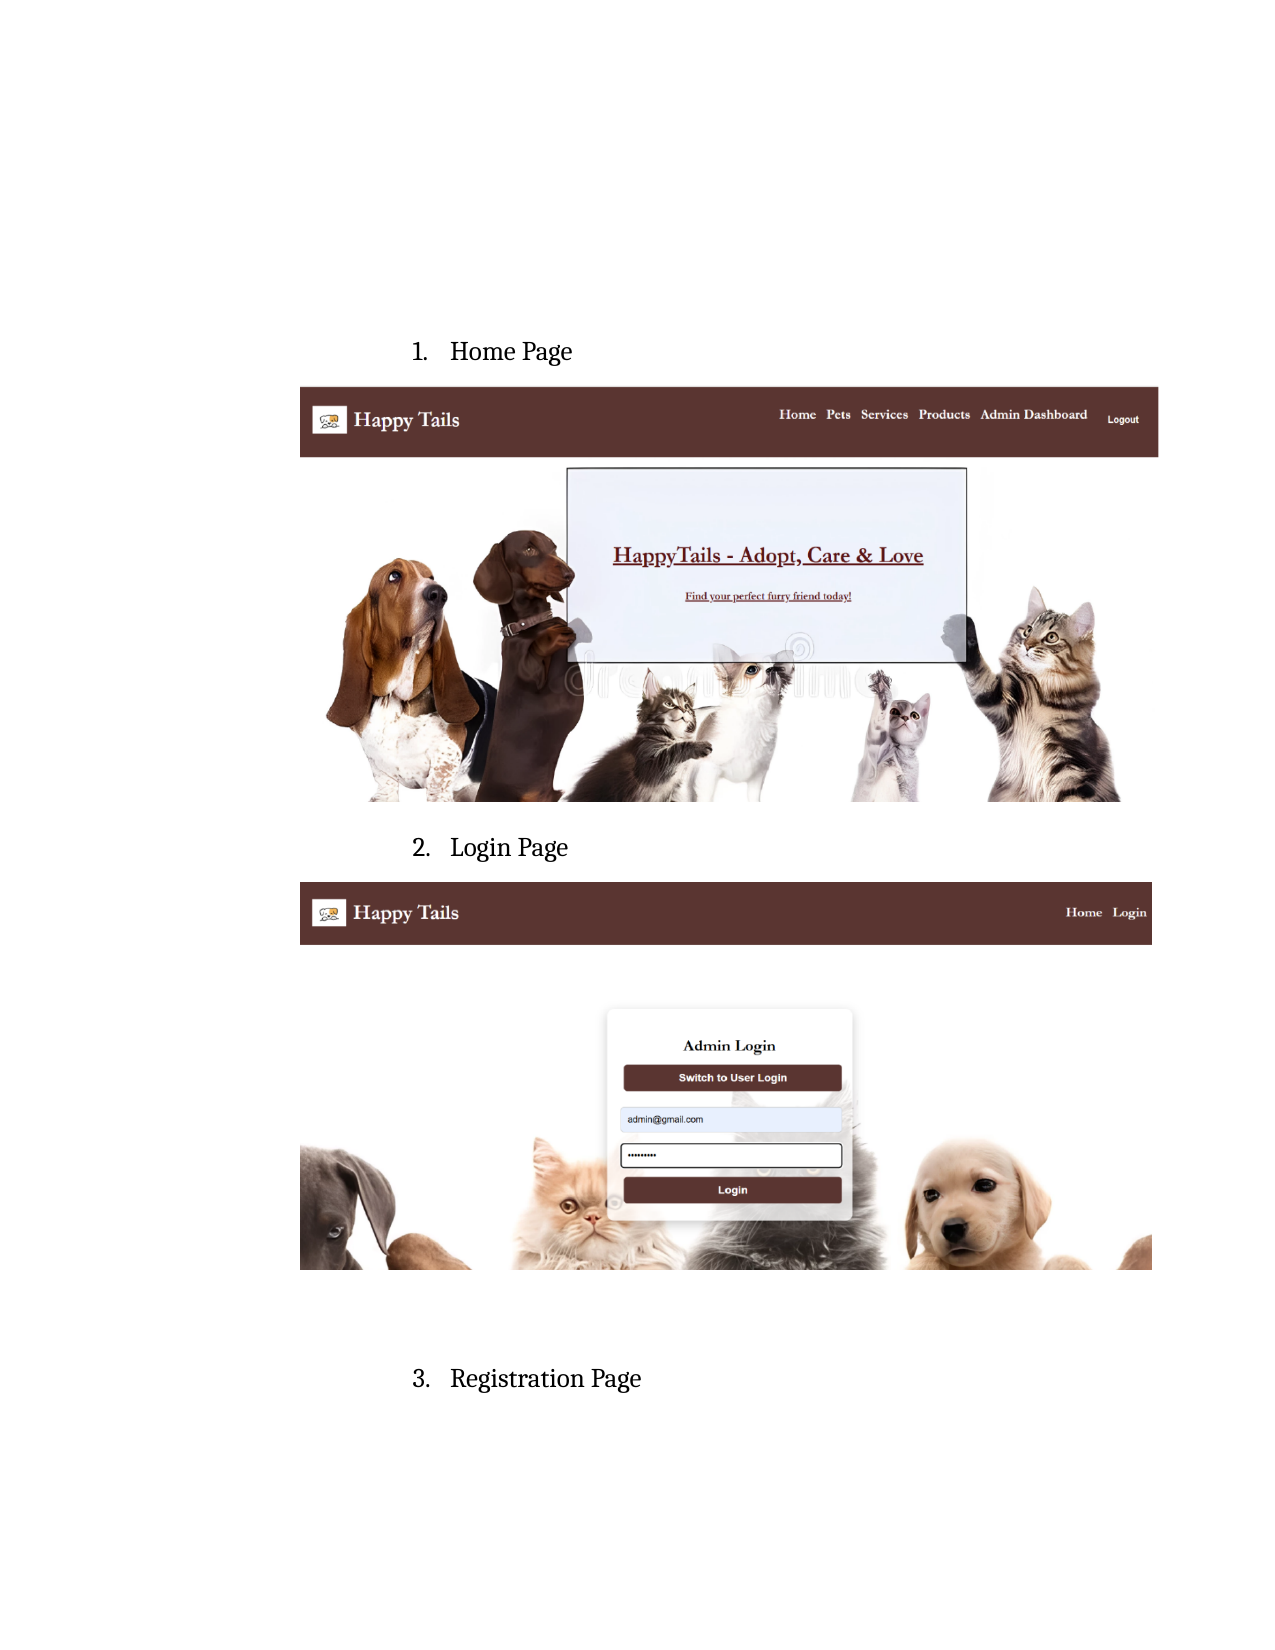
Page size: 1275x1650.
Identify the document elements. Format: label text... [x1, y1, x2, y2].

picture [300, 882, 1152, 1270]
picture [300, 385, 1159, 802]
list Login Page [412, 832, 1050, 864]
list Registration Page [412, 1363, 1050, 1394]
list Home Page [412, 336, 1050, 367]
